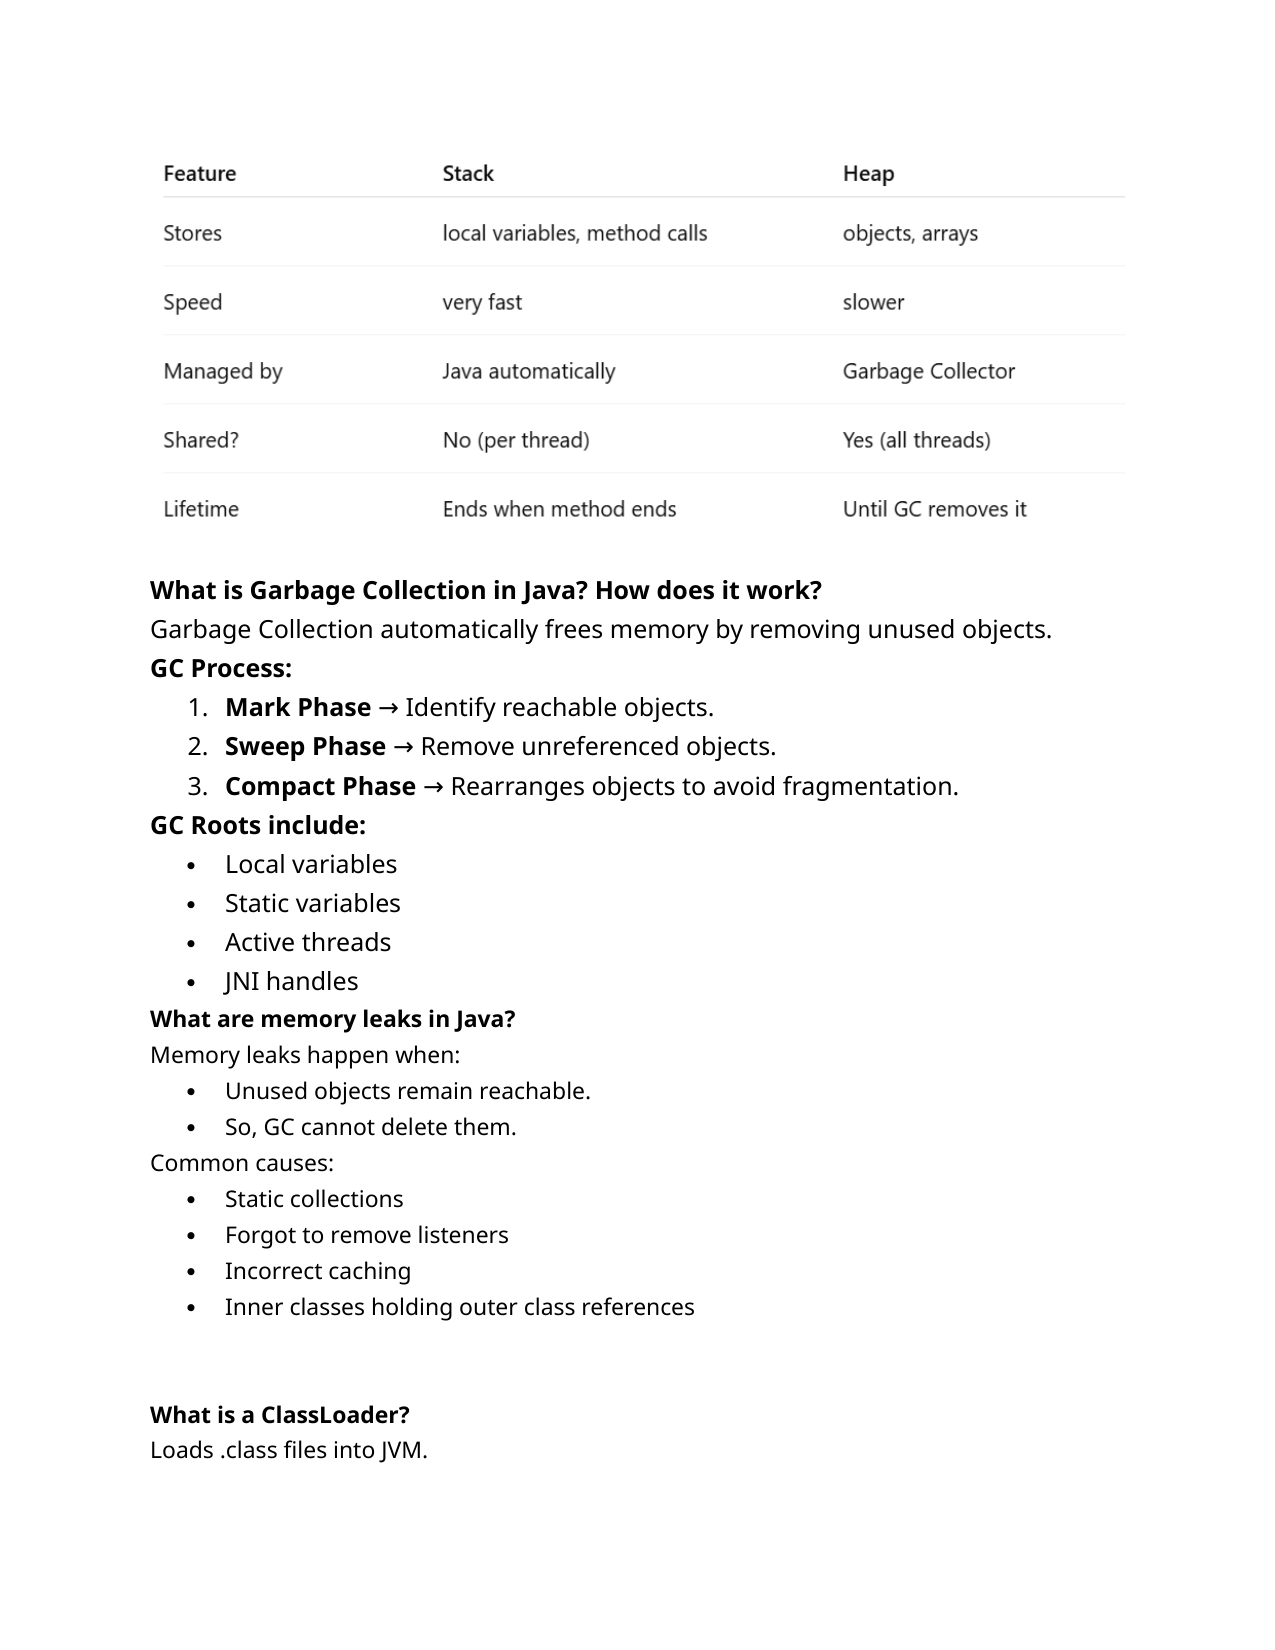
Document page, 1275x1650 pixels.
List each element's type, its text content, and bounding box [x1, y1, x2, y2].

text Garbage Collection automatically frees memory by removing unused objects. [150, 612, 1125, 646]
list Active threads [187, 925, 1125, 959]
list Local variables [187, 847, 1125, 881]
text Loads .class files into JVM. [150, 1434, 1125, 1466]
text What is Garbage Collection in Java? How does it work? [150, 572, 1125, 606]
text Memory leaks happen when: [150, 1039, 1125, 1070]
list Incorrect caching [187, 1255, 1125, 1286]
list Inner classes holding outer class references [187, 1291, 1125, 1322]
list Compact Phase → Rearranges objects to avoid fragmentation. [187, 768, 1125, 802]
text What is a ClassLoader? [150, 1398, 1125, 1430]
list JNI handles [187, 964, 1125, 998]
list Mark Phase → Identify reachable objects. [187, 690, 1125, 724]
list So, GC cannot delete them. [187, 1111, 1125, 1142]
list Static collections [187, 1183, 1125, 1214]
list Sweep Phase → Remove unreferenced objects. [187, 729, 1125, 763]
text Common causes: [150, 1147, 1125, 1178]
list Forgot to remove listeners [187, 1219, 1125, 1250]
text What are memory leaks in Java? [150, 1003, 1125, 1034]
text GC Process: [150, 651, 1125, 685]
list Static variables [187, 886, 1125, 920]
picture [150, 150, 1125, 568]
list Unused objects remain reachable. [187, 1075, 1125, 1106]
text GC Roots include: [150, 807, 1125, 841]
